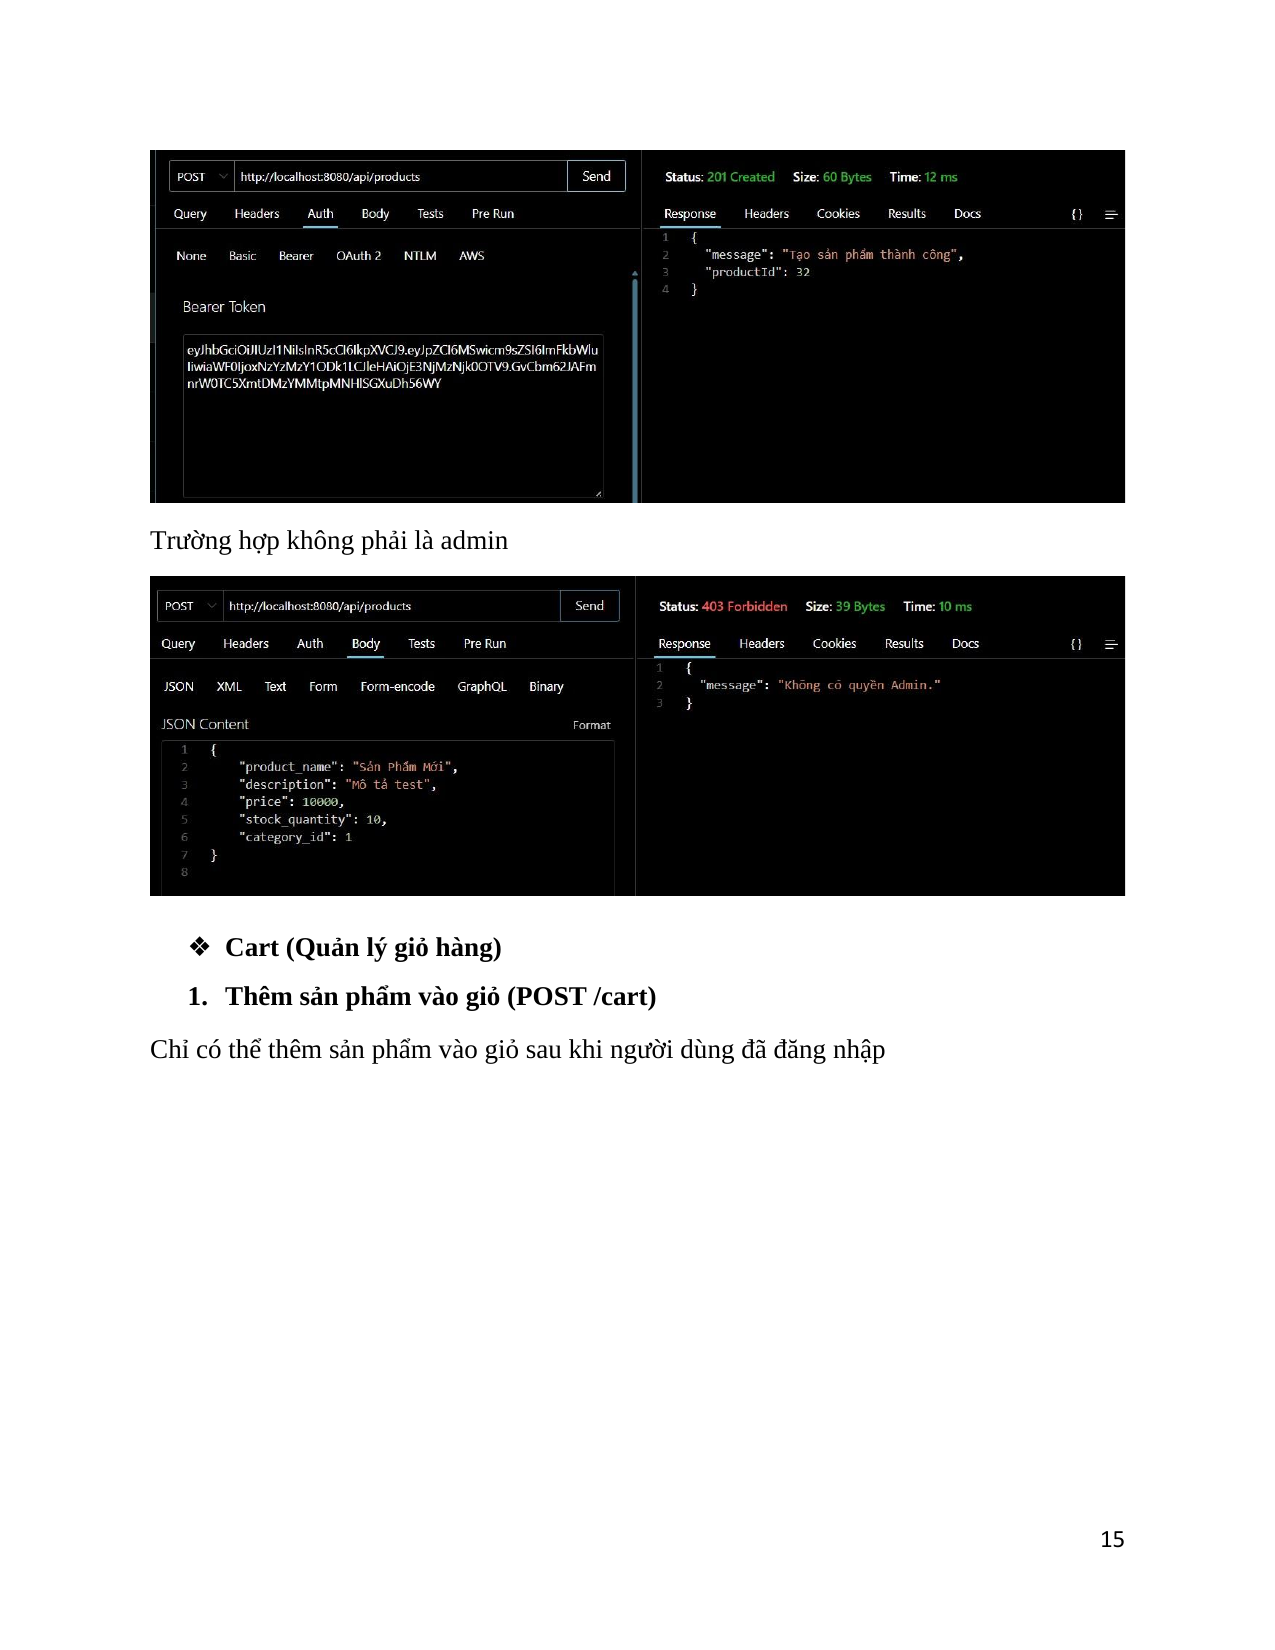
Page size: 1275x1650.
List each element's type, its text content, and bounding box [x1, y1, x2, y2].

text Trường hợp không phải là admin [150, 524, 1125, 555]
picture [150, 150, 1125, 503]
list Thêm sản phẩm vào giỏ (POST /cart) [187, 981, 1125, 1012]
text Chỉ có thể thêm sản phẩm vào giỏ sau khi người dùng đã đăng nhập [150, 1033, 1125, 1064]
picture [150, 576, 1125, 896]
list Cart (Quản lý giỏ hàng) [187, 917, 1125, 972]
